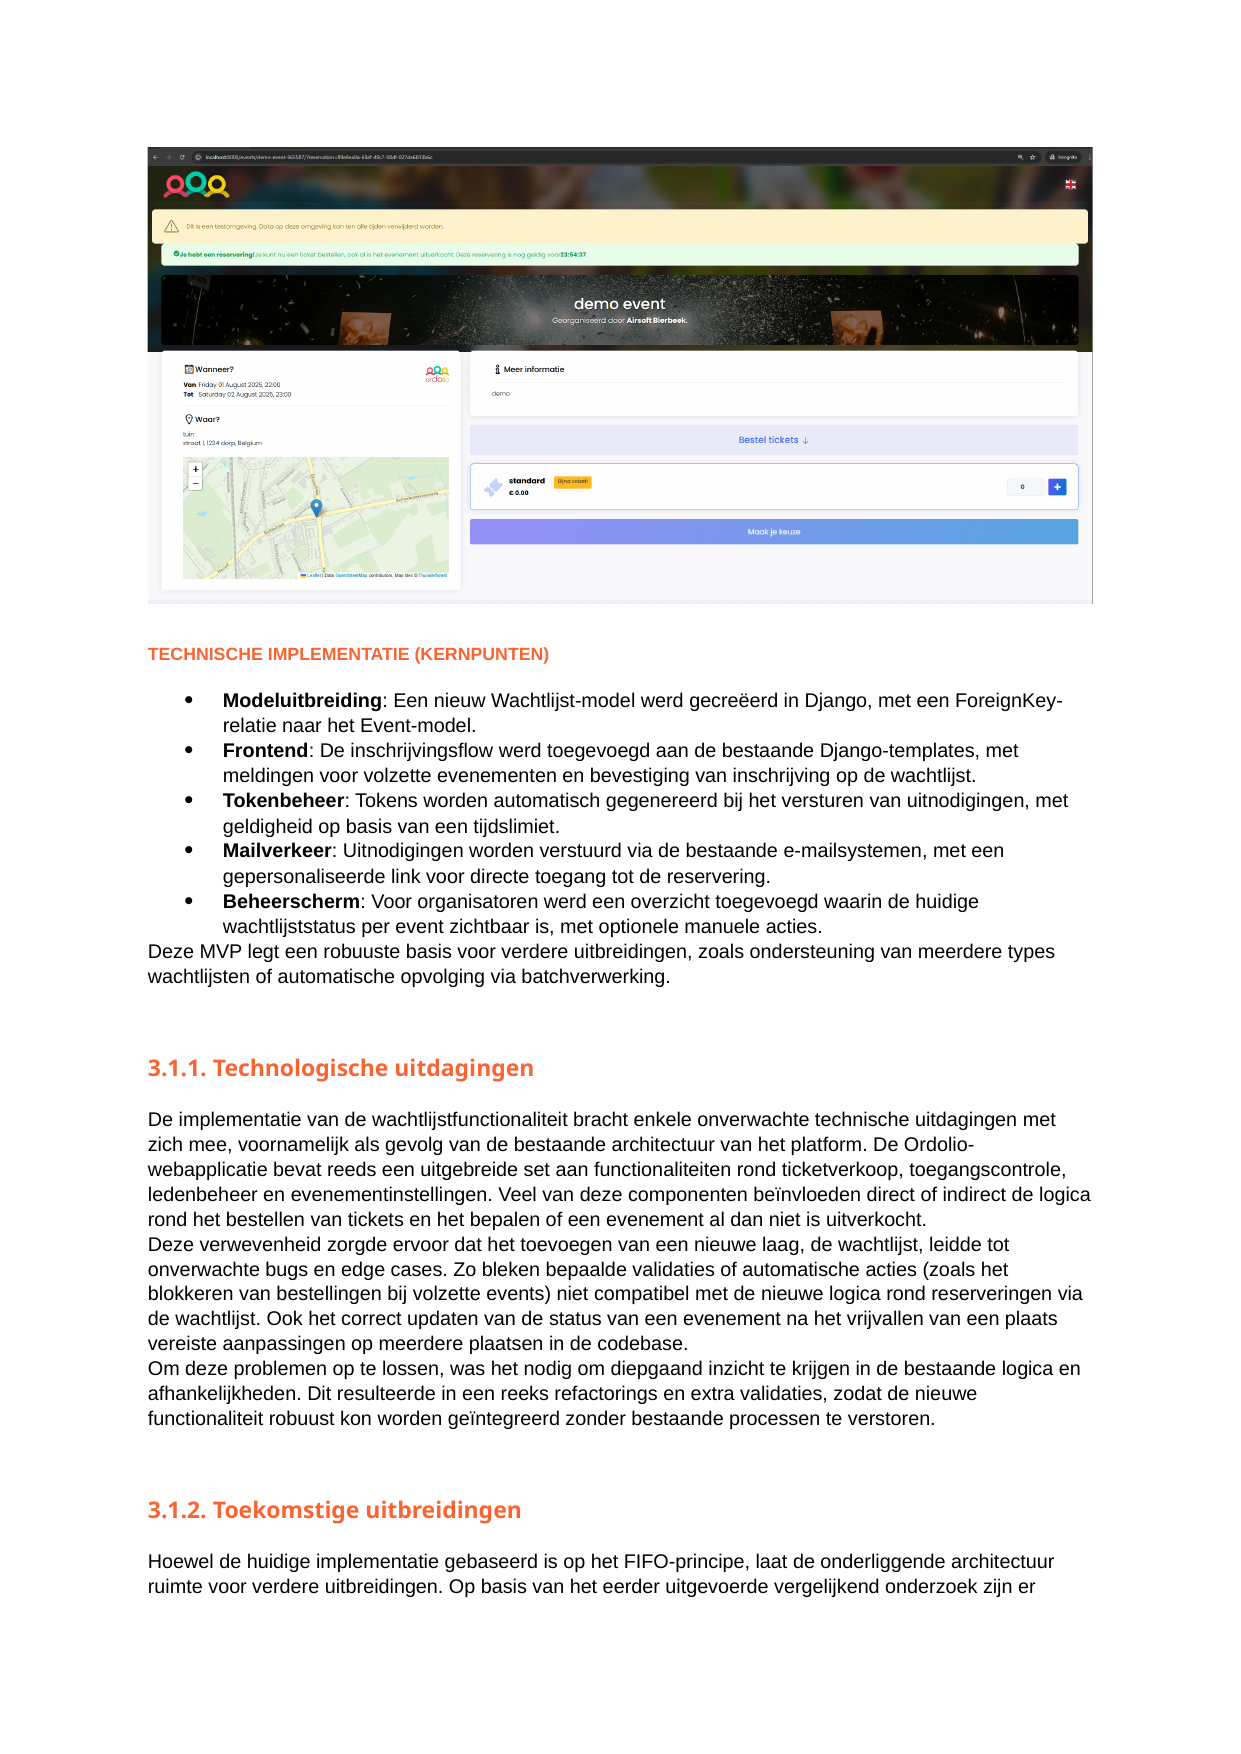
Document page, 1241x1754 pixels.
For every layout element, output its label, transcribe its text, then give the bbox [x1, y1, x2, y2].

list Beheerscherm: Voor organisatoren werd een overzicht toegevoegd waarin de huidige wachtlijststatus per event zichtbaar is, met optionele manuele acties. [185, 889, 1092, 937]
list Mailverkeer: Uitnodigingen worden verstuurd via de bestaande e-mailsystemen, met een gepersonaliseerde link voor directe toegang tot de reservering. [185, 839, 1092, 887]
text Om deze problemen op te lossen, was het nodig om diepgaand inzicht te krijgen in de bestaande logica en afhankelijkheden. Dit resulteerde in een reeks refactorings en extra validaties, zodat de nieuwe functionaliteit robuust kon worden geïntegreerd zonder bestaande processen te verstoren. [148, 1357, 1092, 1429]
list Tokenbeheer: Tokens worden automatisch gegenereerd bij het versturen van uitnodigingen, met geldigheid op basis van een tijdslimiet. [185, 789, 1092, 837]
subtitle Toekomstige uitbreidingen [148, 1494, 1092, 1525]
list Frontend: De inschrijvingsflow werd toegevoegd aan de bestaande Django-templates, met meldingen voor volzette evenementen en bevestiging van inschrijving op de wachtlijst. [185, 739, 1092, 787]
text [148, 1550, 1092, 1598]
text De implementatie van de wachtlijstfunctionaliteit bracht enkele onverwachte technische uitdagingen met zich mee, voornamelijk als gevolg van de bestaande architectuur van het platform. De Ordolio-webapplicatie bevat reeds een uitgebreide set aan functionaliteiten rond ticketverkoop, toegangscontrole, ledenbeheer en evenementinstellingen. Veel van deze componenten beïnvloeden direct of indirect de logica rond het bestellen van tickets en het bepalen of een evenement al dan niet is uitverkocht. [148, 1108, 1092, 1230]
picture [147, 147, 1093, 604]
subtitle Technische implementatie (kernpunten) [148, 644, 1092, 664]
subtitle Technologische uitdagingen [148, 1052, 1092, 1083]
text Deze MVP legt een robuuste basis voor verdere uitbreidingen, zoals ondersteuning van meerdere types wachtlijsten of automatische opvolging via batchverwerking. [148, 939, 1092, 987]
text Deze verwevenheid zorgde ervoor dat het toevoegen van een nieuwe laag, de wachtlijst, leidde tot onverwachte bugs en edge cases. Zo bleken bepaalde validaties of automatische acties (zoals het blokkeren van bestellingen bij volzette events) niet compatibel met de nieuwe logica rond reserveringen via de wachtlijst. Ook het correct updaten van de status van een evenement na het vrijvallen van een plaats vereiste aanpassingen op meerdere plaatsen in de codebase. [148, 1232, 1092, 1355]
list Modeluitbreiding: Een nieuw Wachtlijst-model werd gecreëerd in Django, met een ForeignKey-relatie naar het Event-model. [185, 689, 1092, 737]
